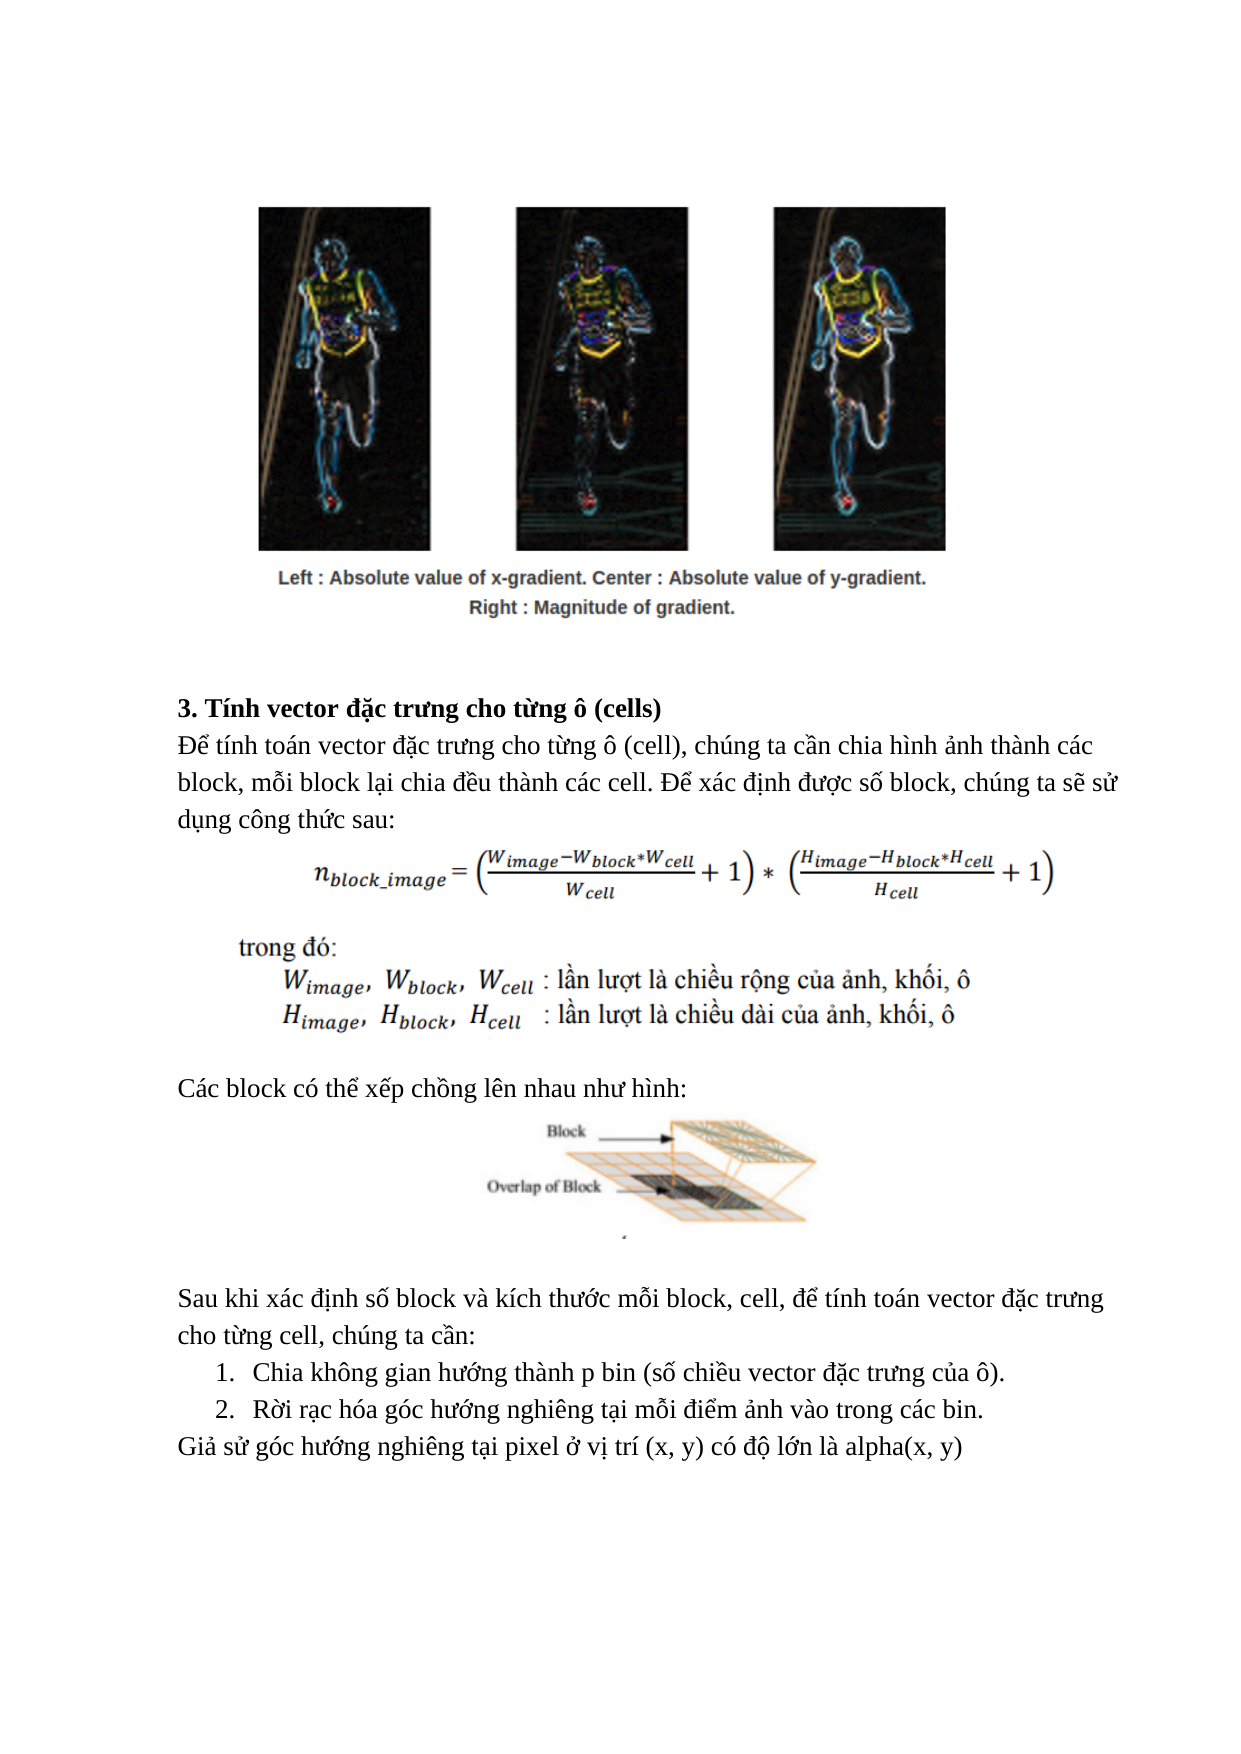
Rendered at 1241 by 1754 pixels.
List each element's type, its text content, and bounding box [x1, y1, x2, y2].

text Các block có thể xếp chồng lên nhau như hình: [177, 1072, 1122, 1104]
picture [472, 1109, 828, 1239]
text Sau khi xác định số block và kích thước mỗi block, cell, để tính toán vector đặc trưng cho từng cell, chúng ta cần: [177, 1281, 1122, 1351]
list Chia không gian hướng thành p bin (số chiều vector đặc trưng của ô). [215, 1356, 1122, 1388]
text Giả sử góc hướng nghiêng tại pixel ở vị trí (x, y) có độ lớn là alpha(x, y) [177, 1430, 1122, 1462]
text 3. Tính vector đặc trưng cho từng ô (cells) [177, 691, 1122, 724]
picture [177, 175, 1037, 637]
list Rời rạc hóa góc hướng nghiêng tại mỗi điểm ảnh vào trong các bin. [215, 1393, 1122, 1425]
picture [223, 840, 1076, 1050]
text Để tính toán vector đặc trưng cho từng ô (cell), chúng ta cần chia hình ảnh thành các block, mỗi block lại chia đều thành các cell. Để xác định được số block, chúng ta sẽ sử dụng công thức sau: [177, 728, 1122, 835]
